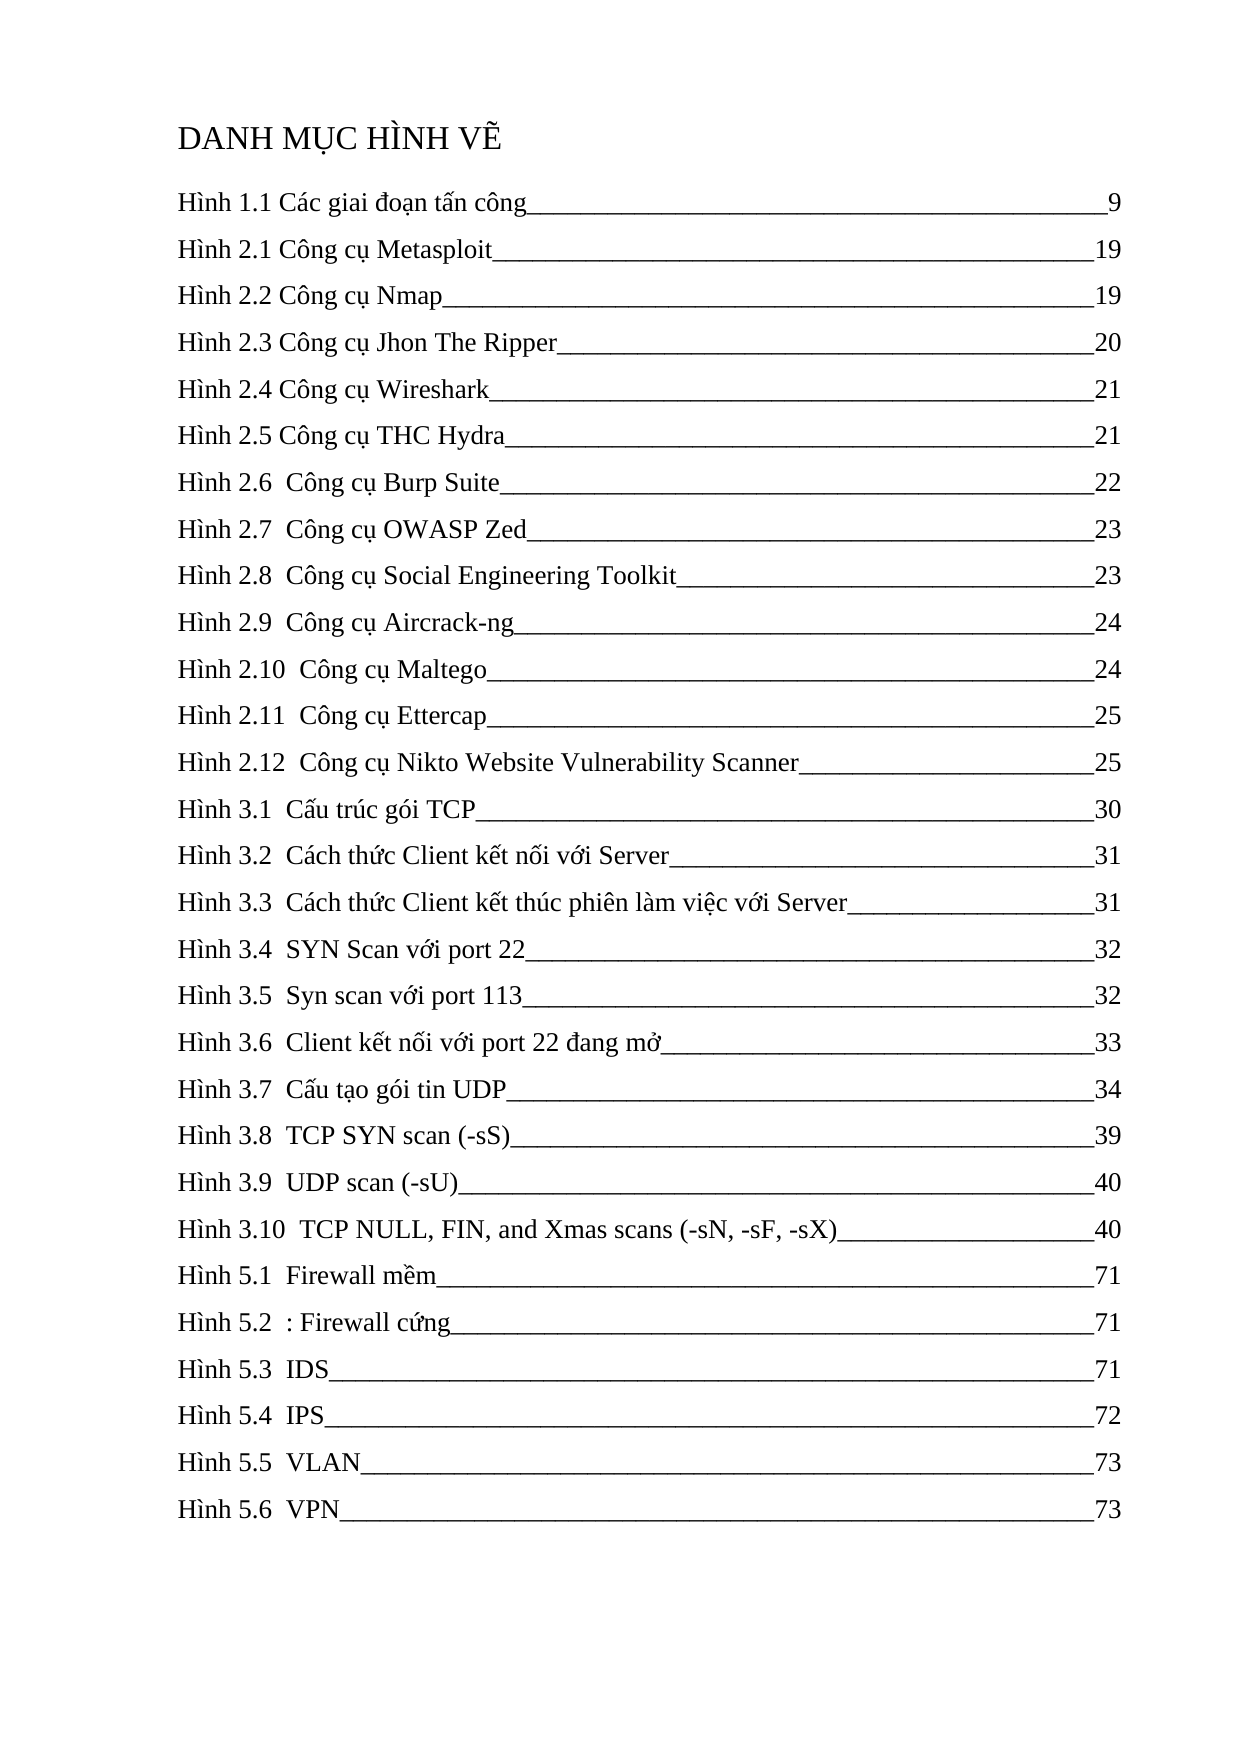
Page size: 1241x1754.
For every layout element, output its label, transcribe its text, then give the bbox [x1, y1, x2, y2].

text Hình 2.11 Công cụ Ettercap 25 [177, 699, 1122, 731]
text Hình 3.7 Cấu tạo gói tin UDP 34 [177, 1073, 1122, 1104]
text Hình 3.9 UDP scan (-sU) 40 [177, 1166, 1122, 1197]
text Hình 2.6 Công cụ Burp Suite 22 [177, 466, 1122, 497]
text Hình 2.9 Công cụ Aircrack-ng 24 [177, 606, 1122, 637]
text Hình 2.8 Công cụ Social Engineering Toolkit 23 [177, 559, 1122, 591]
text Hình 2.12 Công cụ Nikto Website Vulnerability Scanner 25 [177, 746, 1122, 777]
text Hình 3.8 TCP SYN scan (-sS) 39 [177, 1119, 1122, 1151]
text Hình 2.5 Công cụ THC Hydra 21 [177, 419, 1122, 451]
text Hình 2.4 Công cụ Wireshark 21 [177, 373, 1122, 404]
text Hình 3.3 Cách thức Client kết thúc phiên làm việc với Server 31 [177, 886, 1122, 917]
text Hình 5.3 IDS 71 [177, 1353, 1122, 1384]
text Hình 5.4 IPS 72 [177, 1399, 1122, 1431]
text Hình 5.5 VLAN 73 [177, 1446, 1122, 1477]
text Hình 3.5 Syn scan với port 113 32 [177, 979, 1122, 1011]
text Hình 2.10 Công cụ Maltego 24 [177, 653, 1122, 684]
text Hình 3.6 Client kết nối với port 22 đang mở 33 [177, 1026, 1122, 1057]
text Hình 3.10 TCP NULL, FIN, and Xmas scans (-sN, -sF, -sX) 40 [177, 1213, 1122, 1244]
text Hình 3.4 SYN Scan với port 22 32 [177, 933, 1122, 964]
text Hình 3.1 Cấu trúc gói TCP 30 [177, 793, 1122, 824]
text Hình 5.6 VPN 73 [177, 1493, 1122, 1524]
text Hình 3.2 Cách thức Client kết nối với Server 31 [177, 839, 1122, 871]
text Hình 5.1 Firewall mềm 71 [177, 1259, 1122, 1291]
text Hình 2.1 Công cụ Metasploit 19 [177, 233, 1122, 264]
text Hình 5.2 : Firewall cứng 71 [177, 1306, 1122, 1337]
text DANH MỤC HÌNH VẼ [177, 118, 1122, 156]
text Hình 1.1 Các giai đoạn tấn công 9 [177, 186, 1122, 217]
text Hình 2.2 Công cụ Nmap 19 [177, 279, 1122, 311]
text Hình 2.3 Công cụ Jhon The Ripper 20 [177, 326, 1122, 357]
text Hình 2.7 Công cụ OWASP Zed 23 [177, 513, 1122, 544]
